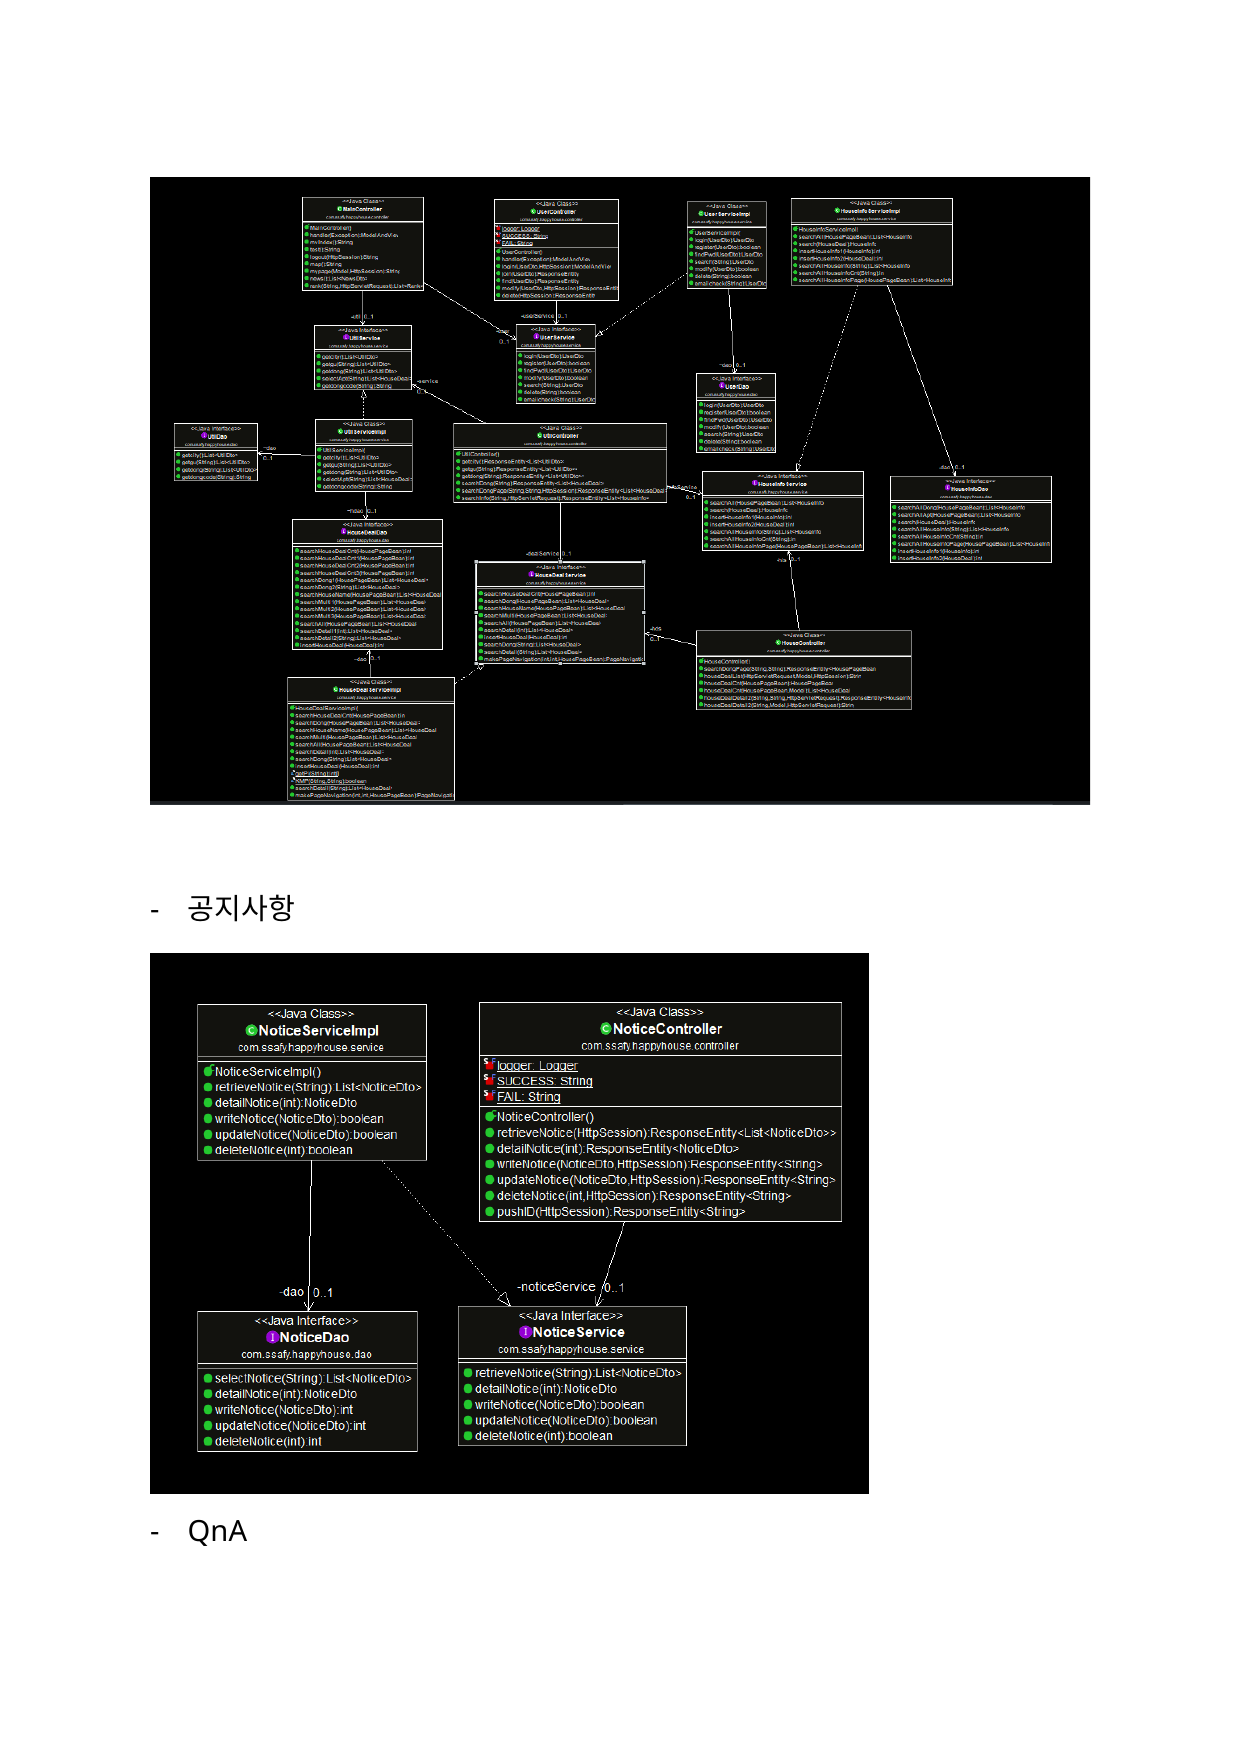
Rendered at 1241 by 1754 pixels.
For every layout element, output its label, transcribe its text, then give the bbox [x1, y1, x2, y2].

picture [150, 953, 869, 1494]
picture [150, 177, 1091, 805]
list 공지사항 [150, 885, 1090, 928]
list QnA [150, 1511, 1090, 1550]
